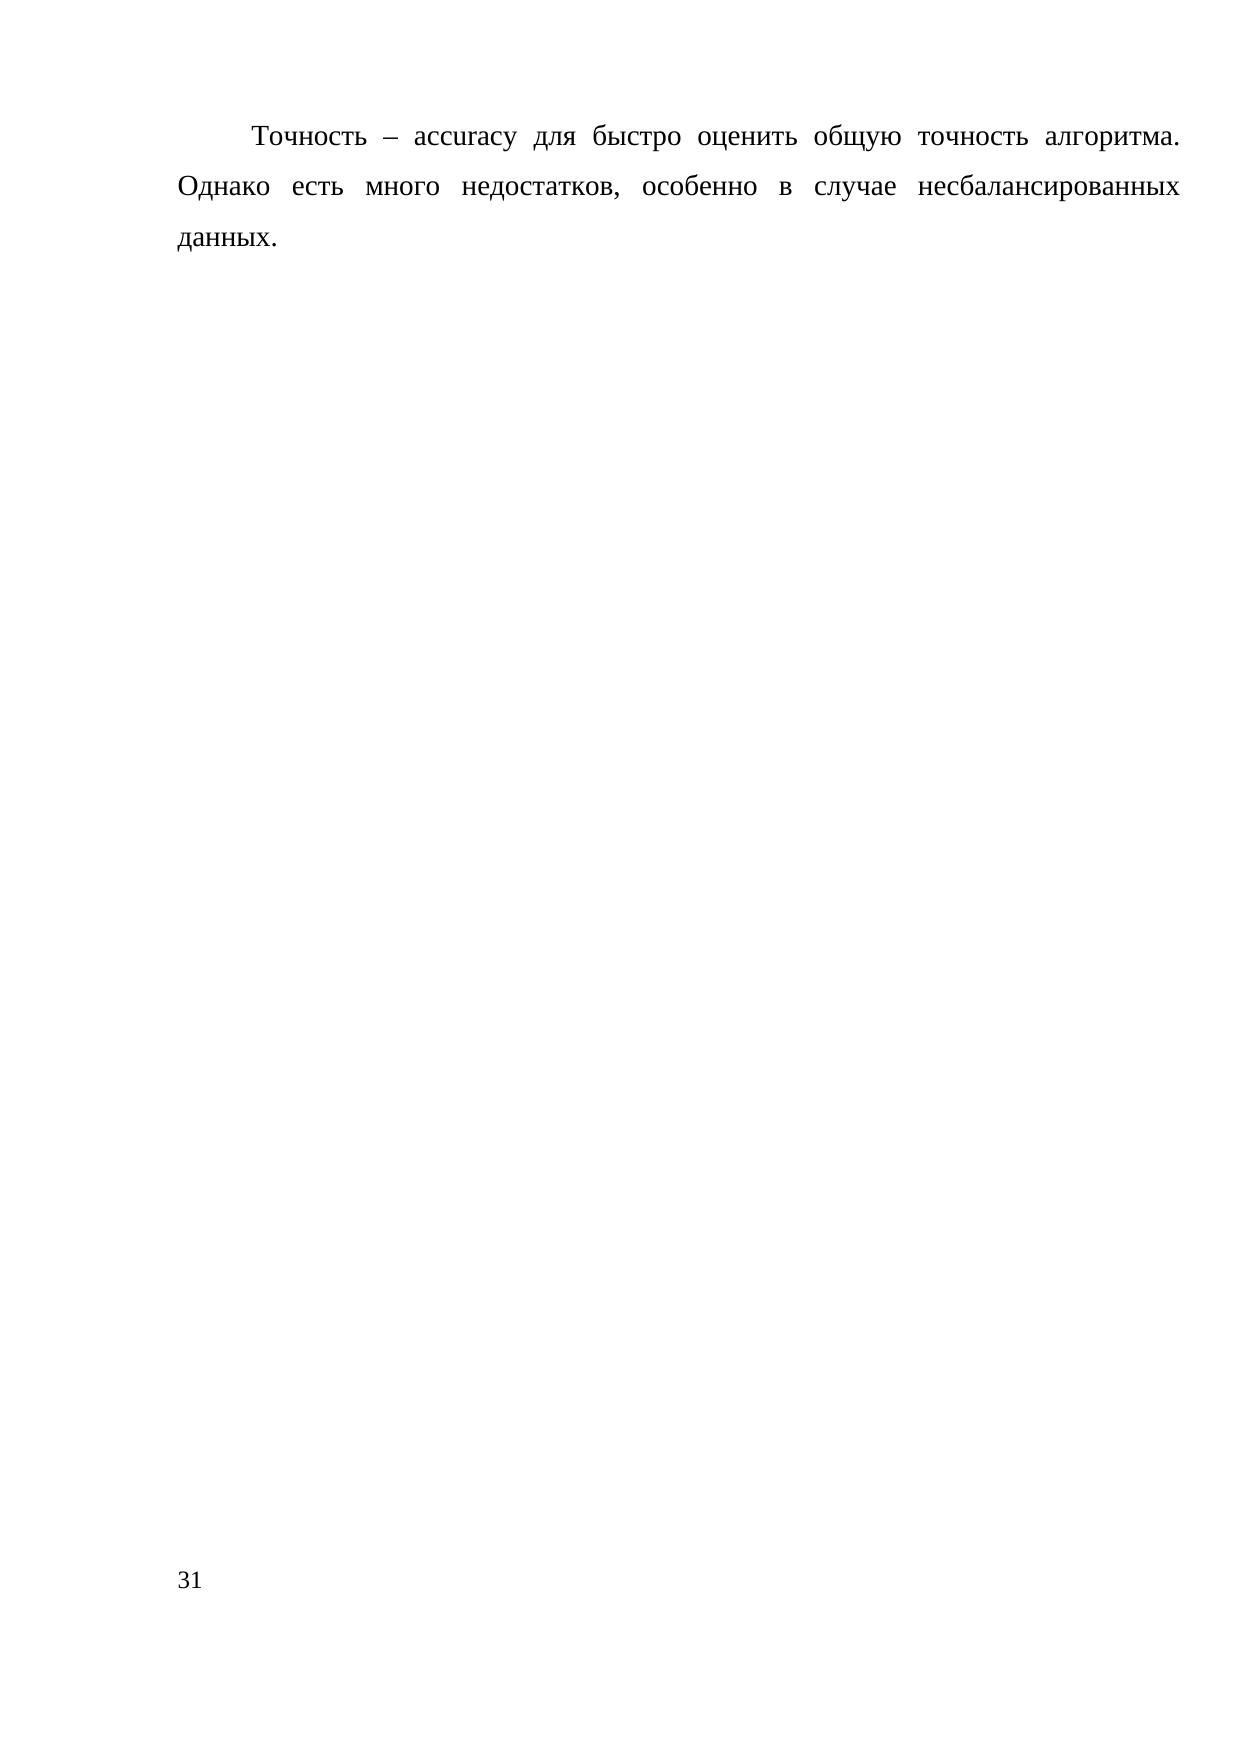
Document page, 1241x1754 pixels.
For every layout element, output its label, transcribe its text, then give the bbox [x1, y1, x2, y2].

list Точность – accuracy для быстро оценить общую точность алгоритма. Однако есть много недостатков, особенно в случае несбалансированных данных. [177, 118, 1181, 252]
